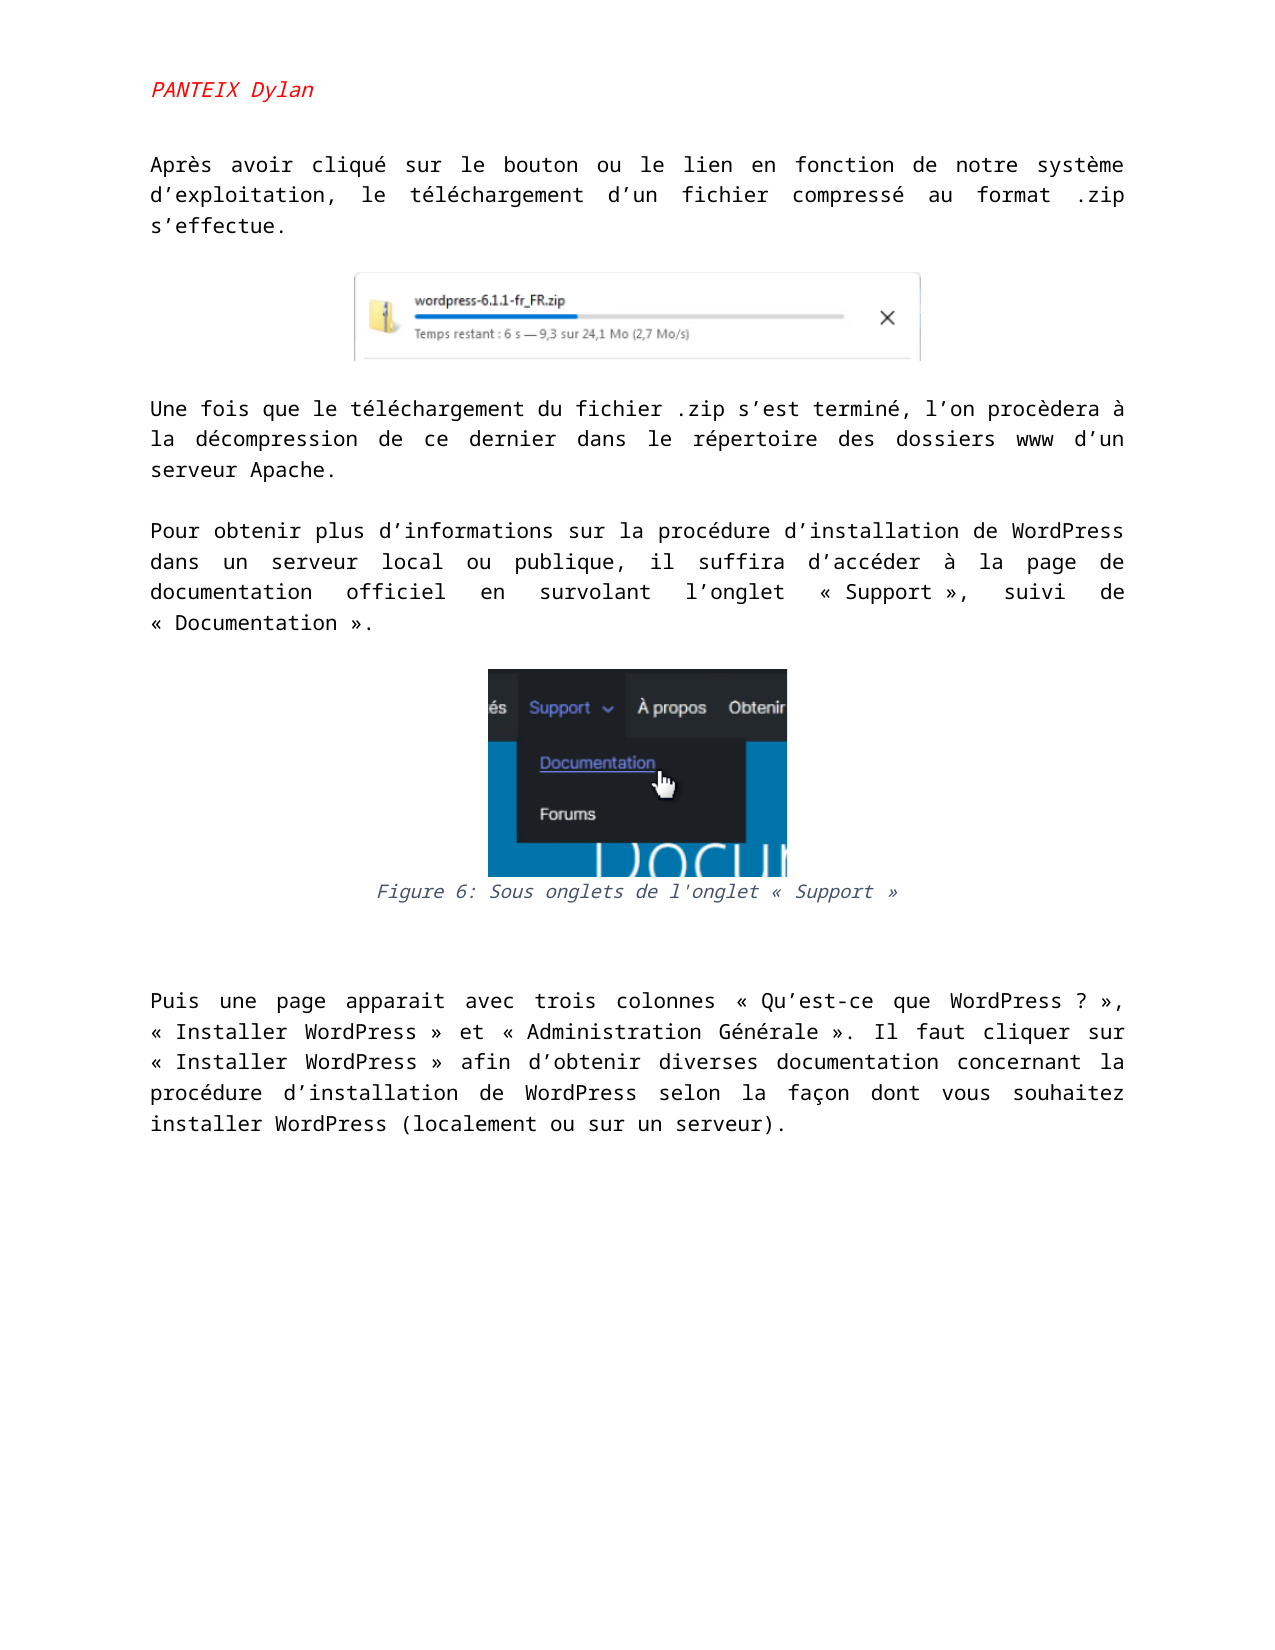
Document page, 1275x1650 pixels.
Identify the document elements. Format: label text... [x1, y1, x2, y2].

text Après avoir cliqué sur le bouton ou le lien en fonction de notre système d’exploitation, le téléchargement d’un fichier compressé au format .zip s’effectue. [150, 150, 1125, 240]
text Pour obtenir plus d’informations sur la procédure d’installation de WordPress dans un serveur local ou publique, il suffira d’accéder à la page de documentation officiel en survolant l’onglet « Support », suivi de « Documentation ». [150, 516, 1125, 637]
picture [488, 669, 788, 877]
picture [354, 272, 921, 361]
text Puis une page apparait avec trois colonnes « Qu’est-ce que WordPress ? », « Installer WordPress » et « Administration Générale ». Il faut cliquer sur « Installer WordPress » afin d’obtenir diverses documentation concernant la procédure d’installation de WordPress selon la façon dont vous souhaitez installer WordPress (localement ou sur un serveur). [150, 986, 1125, 1137]
picture [762, 845, 769, 877]
picture [735, 845, 740, 877]
picture [781, 845, 788, 877]
text Une fois que le téléchargement du fichier .zip s’est terminé, l’on procèdera à la décompression de ce dernier dans le répertoire des dossiers www d’un serveur Apache. [150, 394, 1125, 483]
